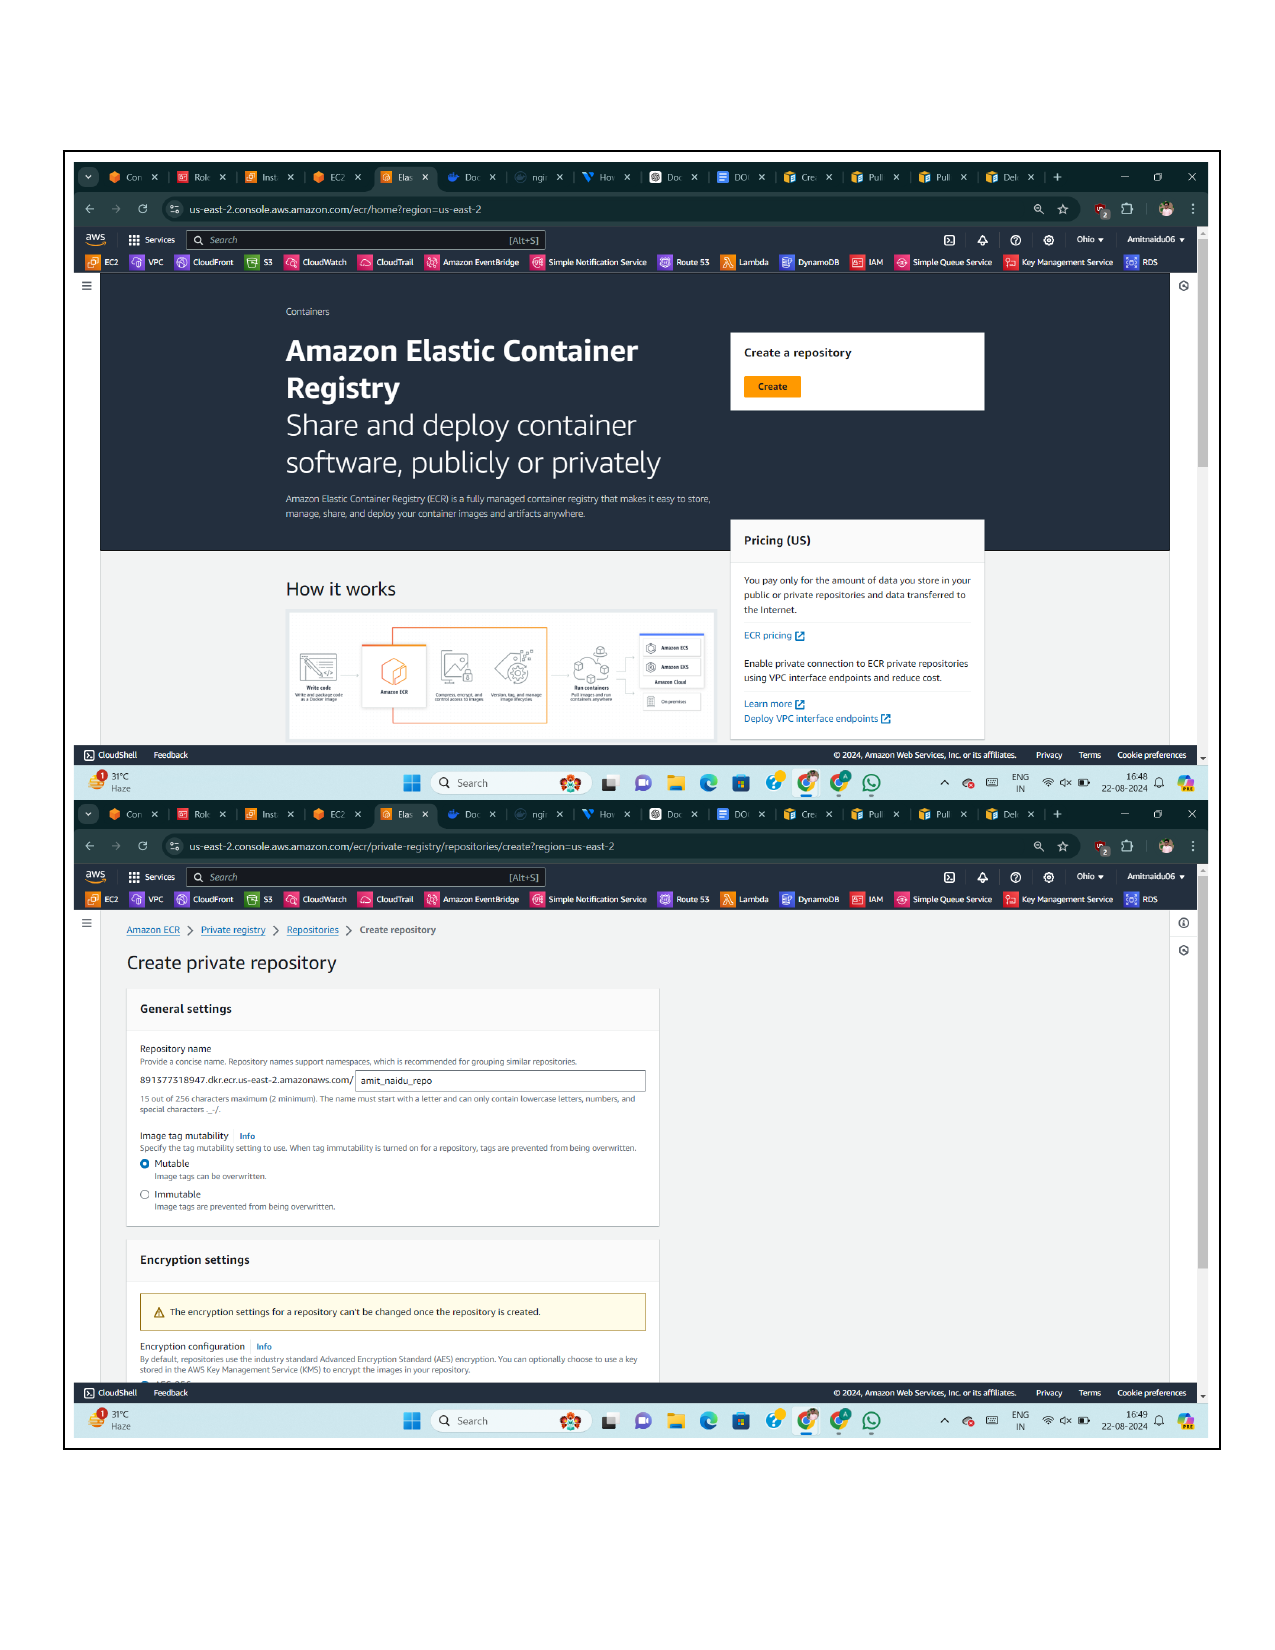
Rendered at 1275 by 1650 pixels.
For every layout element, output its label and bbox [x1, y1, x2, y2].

table_header [65, 152, 1219, 1448]
picture [73, 162, 1209, 1438]
